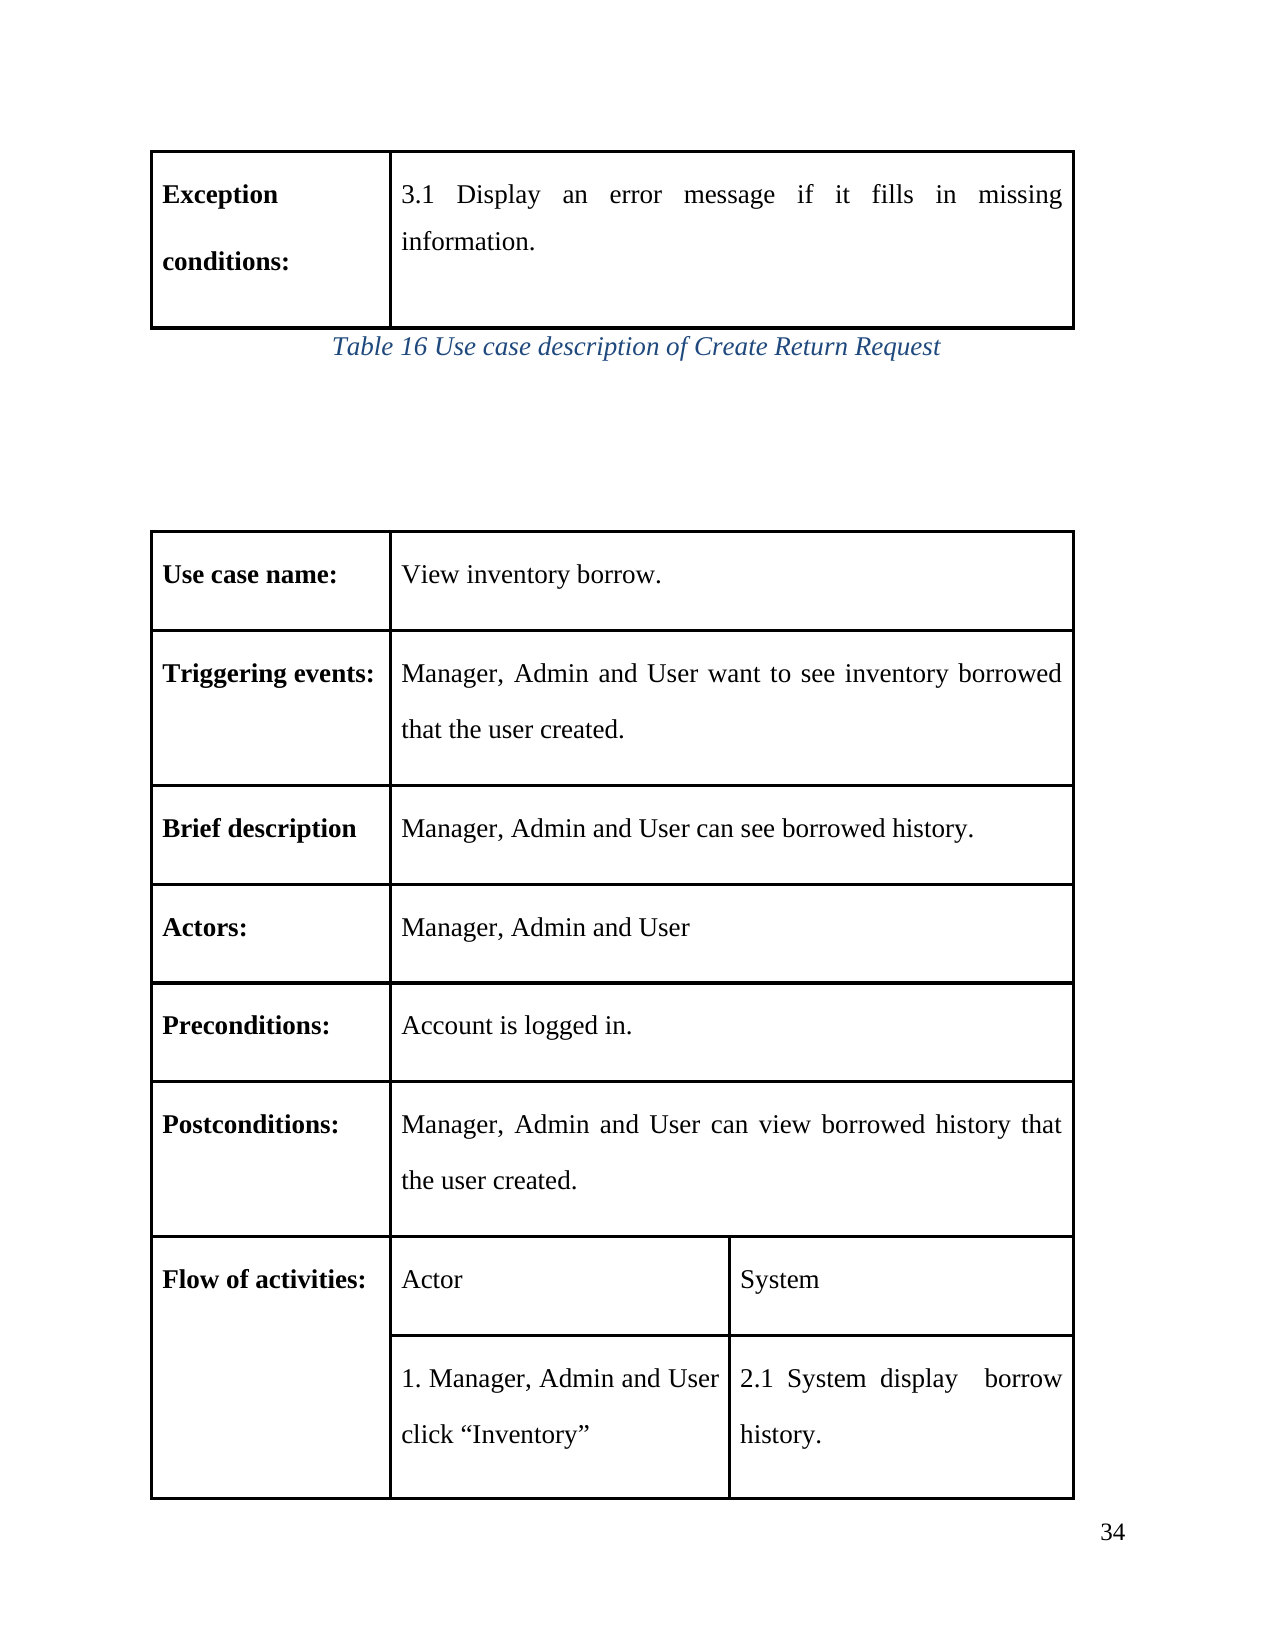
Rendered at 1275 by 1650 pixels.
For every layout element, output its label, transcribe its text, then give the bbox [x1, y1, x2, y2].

table_cell Triggering events: [153, 632, 389, 784]
table_cell Account is logged in. [392, 985, 1072, 1080]
table_header View inventory borrow. [392, 533, 1072, 629]
table_cell Exception conditions: [153, 153, 389, 326]
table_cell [392, 1337, 728, 1497]
table_cell Manager, Admin and User can see borrowed history. [392, 787, 1072, 882]
table_cell Actors: [153, 886, 389, 981]
table_cell [153, 1334, 389, 1497]
table_cell Postconditions: [153, 1083, 389, 1235]
table_cell 3.1 Display an error message if it fills in missing information. [392, 153, 1072, 326]
table_cell System [731, 1238, 1072, 1334]
table_cell Brief description [153, 787, 389, 882]
table_cell Manager, Admin and User can view borrowed history that the user created. [392, 1083, 1072, 1235]
table_cell Manager, Admin and User want to see inventory borrowed that the user created. [392, 632, 1072, 784]
table_cell Manager, Admin and User [392, 886, 1072, 981]
table_header Use case name: [153, 533, 389, 629]
table_cell Actor [392, 1238, 728, 1334]
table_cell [731, 1337, 1072, 1497]
table_cell Preconditions: [153, 985, 389, 1080]
text Table 16 Use case description of Create Return Request [150, 329, 1125, 361]
table_cell Flow of activities: [153, 1238, 389, 1334]
